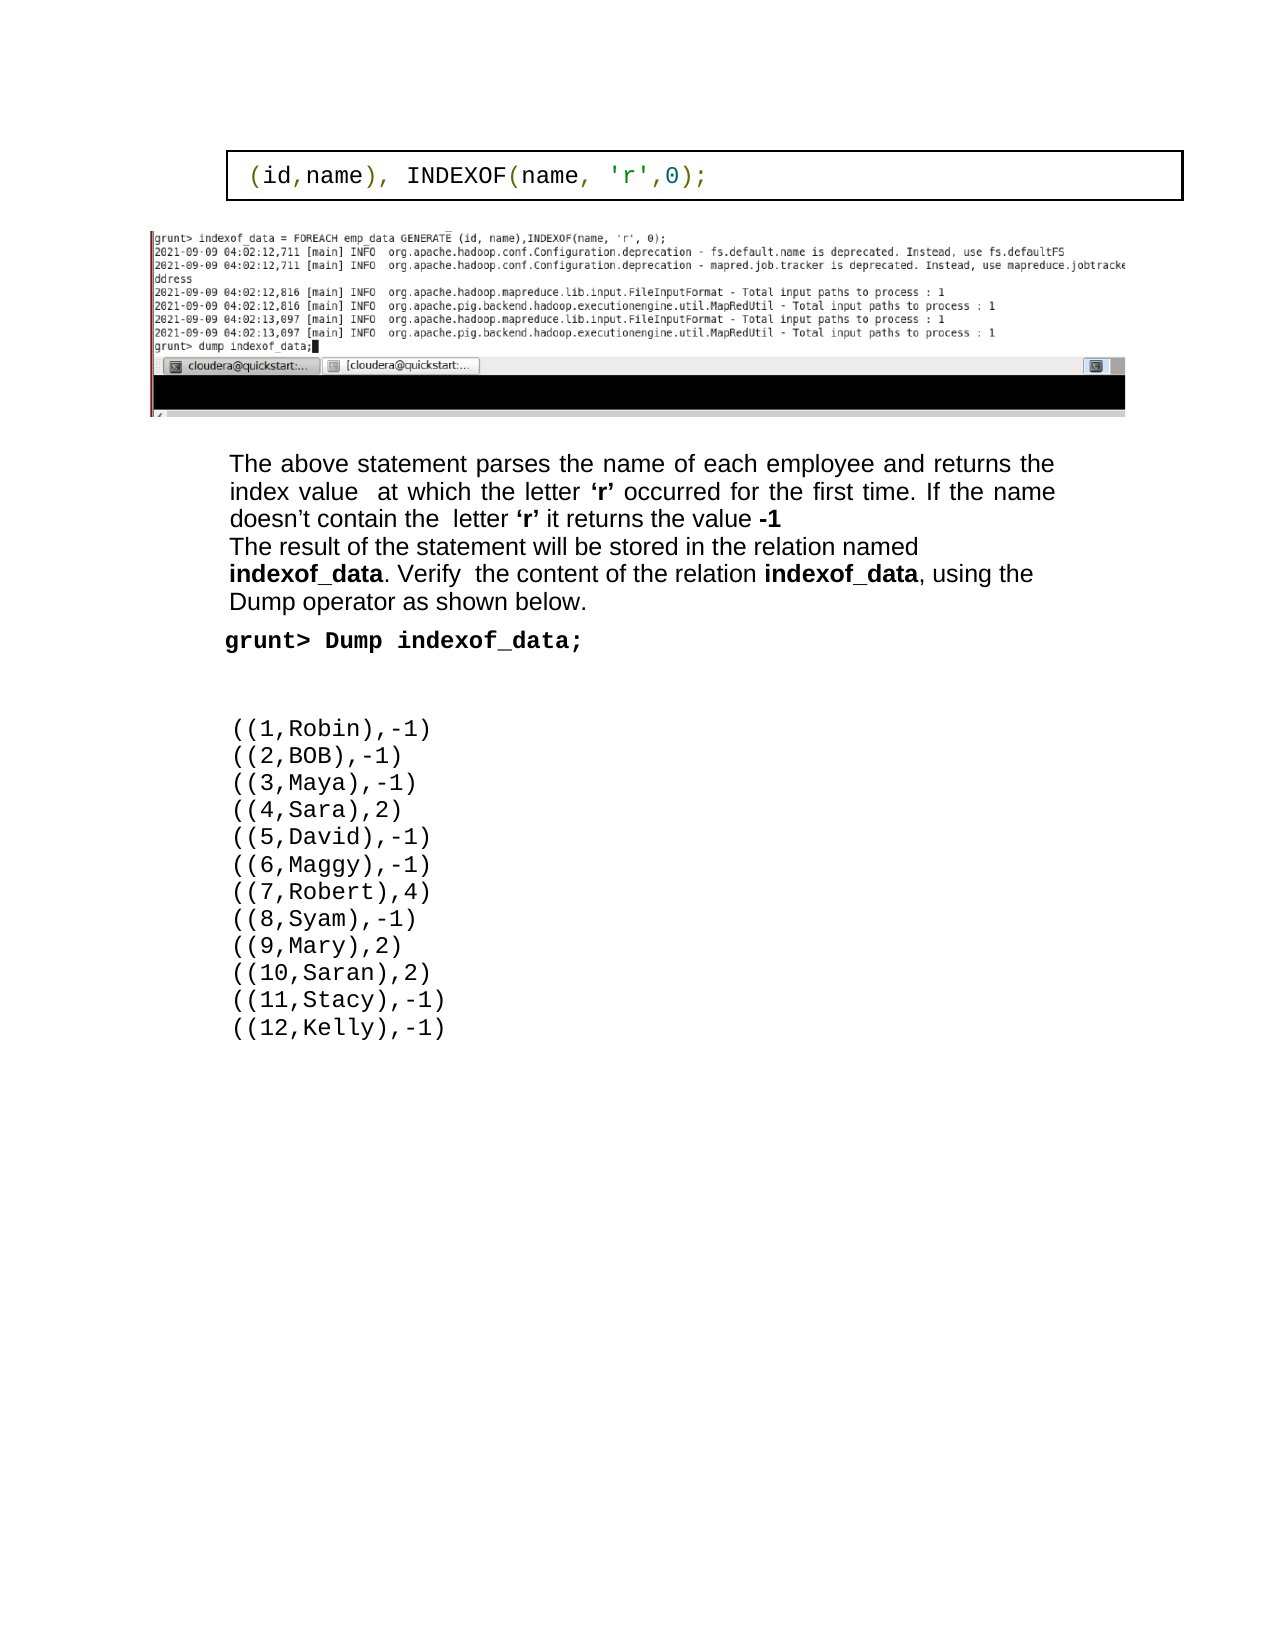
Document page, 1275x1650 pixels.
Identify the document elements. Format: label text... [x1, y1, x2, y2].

text ((2,BOB),-1) [231, 743, 1125, 770]
text ((8,Syam),-1) [231, 906, 1125, 933]
text ((10,Saran),2) [231, 961, 1125, 988]
text ((11,Stacy),-1) [231, 988, 1125, 1015]
text ((4,Sara),2) [231, 798, 1125, 825]
picture [150, 231, 1125, 417]
text ((7,Robert),4) [231, 879, 1125, 906]
text ((1,Robin),-1) [231, 716, 1125, 743]
text ((9,Mary),2) [231, 933, 1125, 961]
text grunt> Dump indexof_data; [224, 628, 1125, 656]
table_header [228, 152, 1181, 199]
text ((5,David),-1) [231, 825, 1125, 852]
text ((12,Kelly),-1) [231, 1015, 1125, 1042]
text The result of the statement will be stored in the relation named indexof_data. Verify the content of the relation indexof_data, using the Dump operator as shown below. [229, 533, 1057, 615]
text ((3,Maya),-1) [231, 770, 1125, 798]
text The above statement parses the name of each employee and returns the index value at which the letter ‘r’ occurred for the first time. If the name doesn’t contain the letter ‘r’ it returns the value -1 [229, 451, 1057, 533]
text ((6,Maggy),-1) [231, 852, 1125, 879]
